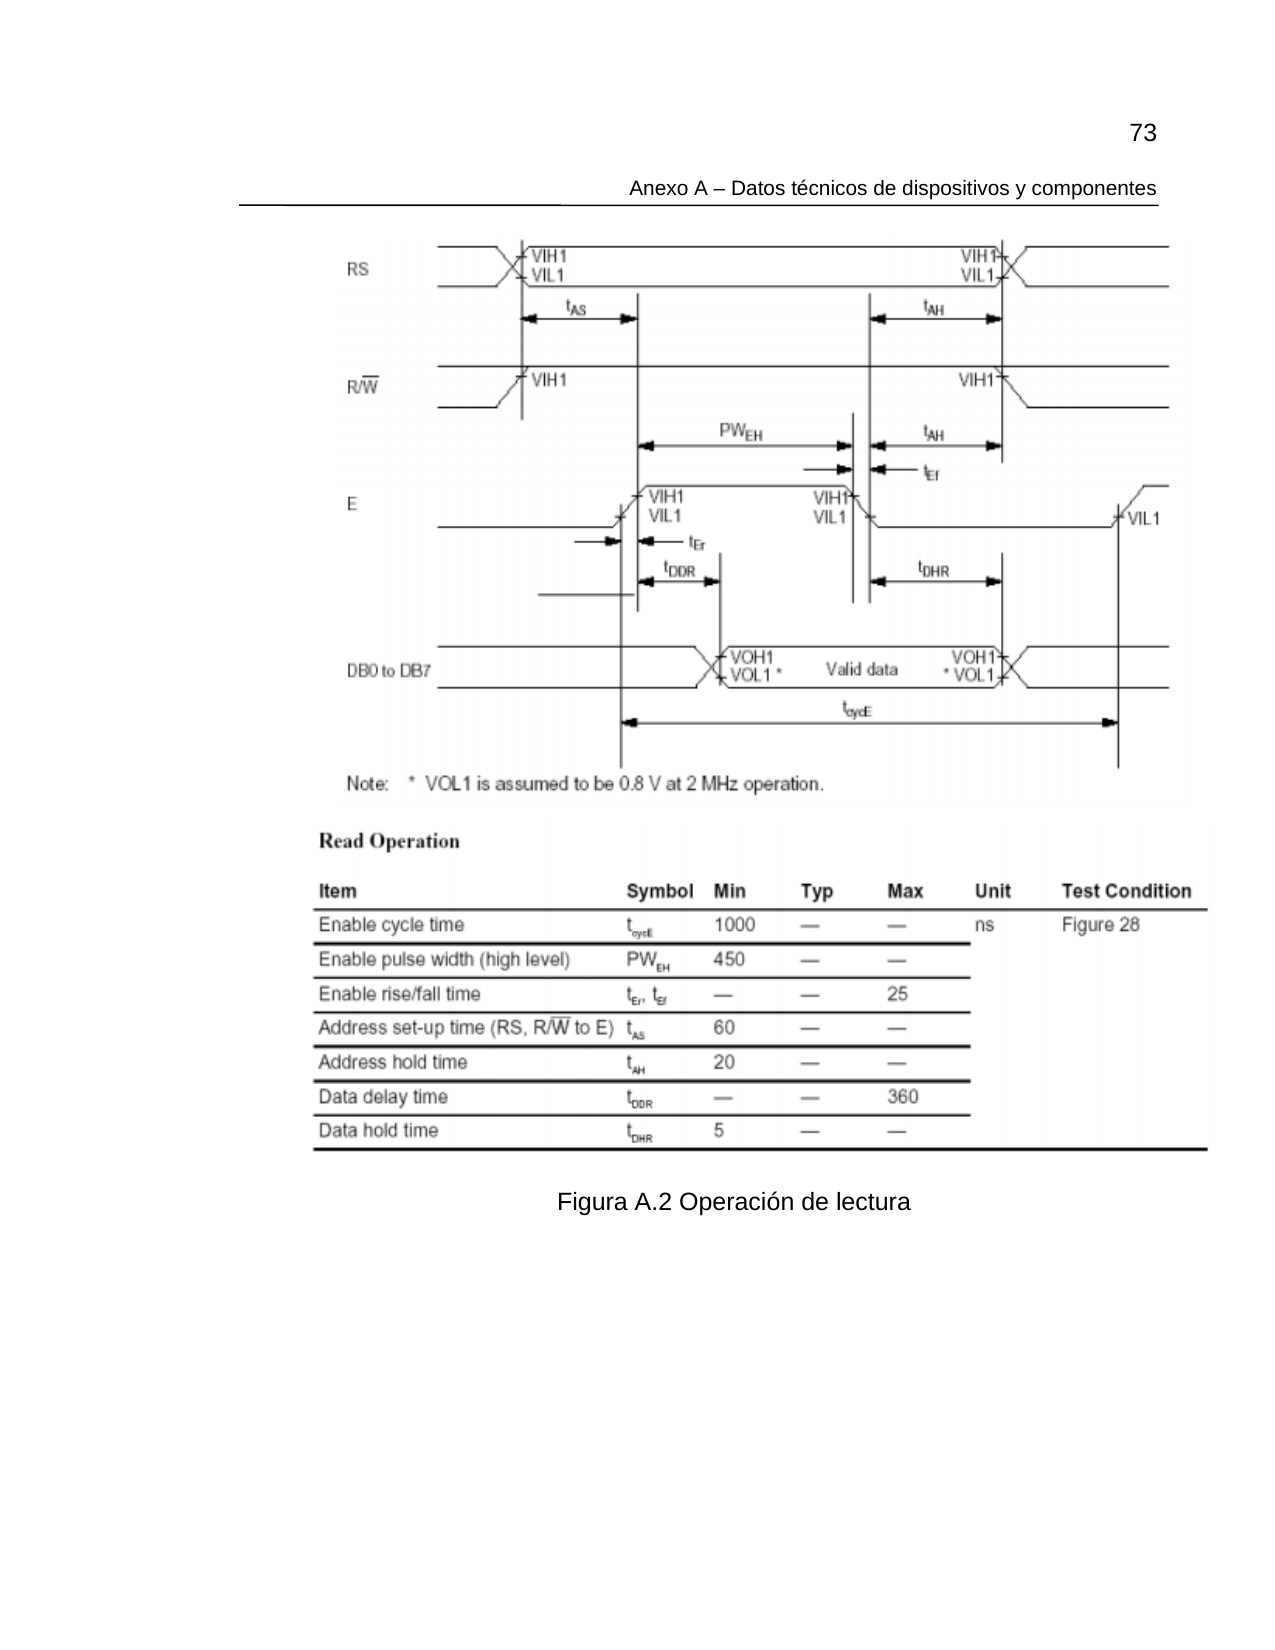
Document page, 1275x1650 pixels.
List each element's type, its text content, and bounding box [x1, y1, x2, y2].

text Figura A.2 Operación de lectura [311, 1187, 1157, 1216]
picture [311, 236, 1231, 1152]
